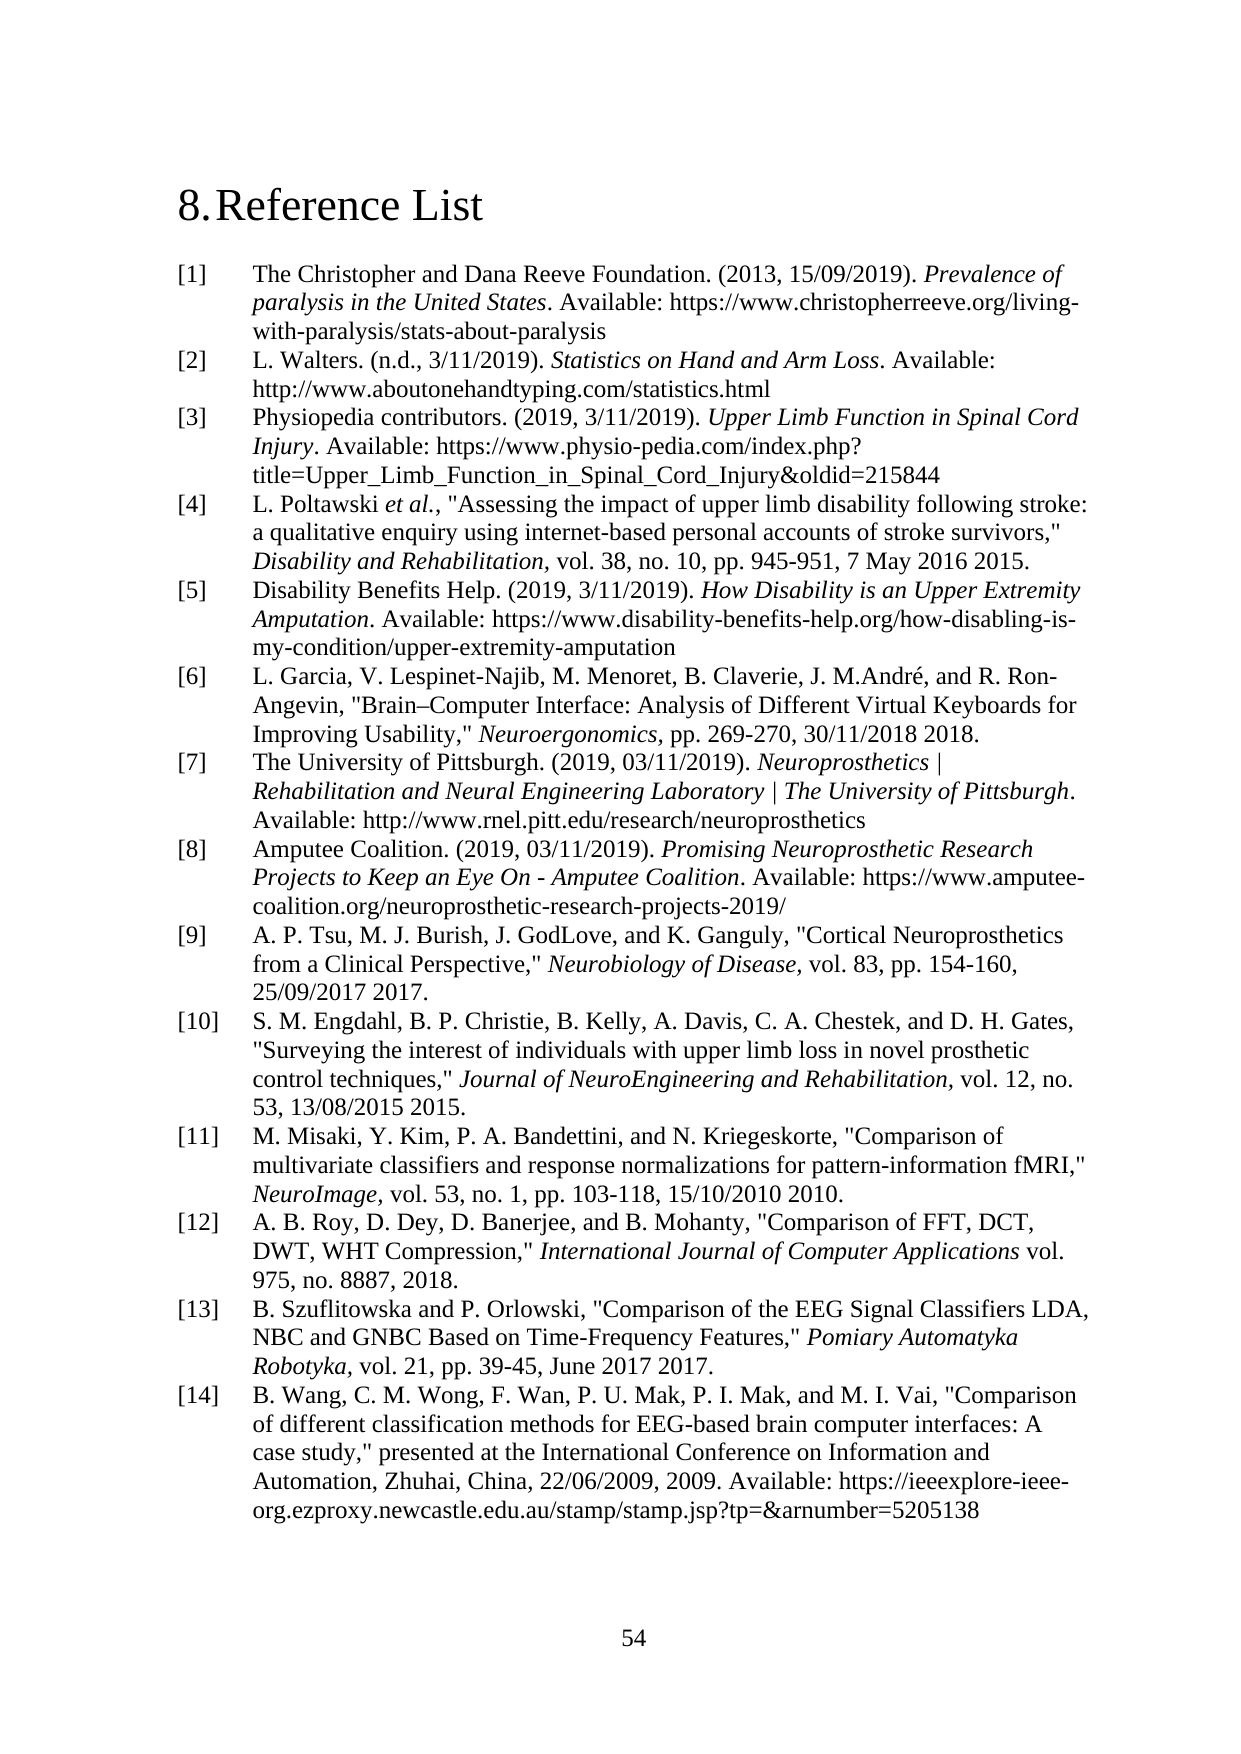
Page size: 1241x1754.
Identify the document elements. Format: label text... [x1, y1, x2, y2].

text [1] The Christopher and Dana Reeve Foundation. (2013, 15/09/2019). Prevalence of paralysis in the United States. Available: https://www.christopherreeve.org/living-with-paralysis/stats-about-paralysis [177, 259, 1090, 345]
text [10] S. M. Engdahl, B. P. Christie, B. Kelly, A. Davis, C. A. Chestek, and D. H. Gates, "Surveying the interest of individuals with upper limb loss in novel prosthetic control techniques," Journal of NeuroEngineering and Rehabilitation, vol. 12, no. 53, 13/08/2015 2015. [177, 1006, 1090, 1121]
text [7] The University of Pittsburgh. (2019, 03/11/2019). Neuroprosthetics | Rehabilitation and Neural Engineering Laboratory | The University of Pittsburgh. Available: http://www.rnel.pitt.edu/research/neuroprosthetics [177, 747, 1090, 834]
text [9] A. P. Tsu, M. J. Burish, J. GodLove, and K. Ganguly, "Cortical Neuroprosthetics from a Clinical Perspective," Neurobiology of Disease, vol. 83, pp. 154-160, 25/09/2017 2017. [177, 920, 1090, 1006]
text [14] B. Wang, C. M. Wong, F. Wan, P. U. Mak, P. I. Mak, and M. I. Vai, "Comparison of different classification methods for EEG-based brain computer interfaces: A case study," presented at the International Conference on Information and Automation, Zhuhai, China, 22/06/2009, 2009. Available: https://ieeexplore-ieee-org.ezproxy.newcastle.edu.au/stamp/stamp.jsp?tp=&arnumber=5205138 [177, 1380, 1090, 1524]
text [2] L. Walters. (n.d., 3/11/2019). Statistics on Hand and Arm Loss. Available: http://www.aboutonehandtyping.com/statistics.html [177, 345, 1090, 402]
text [11] M. Misaki, Y. Kim, P. A. Bandettini, and N. Kriegeskorte, "Comparison of multivariate classifiers and response normalizations for pattern-information fMRI," NeuroImage, vol. 53, no. 1, pp. 103-118, 15/10/2010 2010. [177, 1121, 1090, 1207]
text [4] L. Poltawski et al., "Assessing the impact of upper limb disability following stroke: a qualitative enquiry using internet-based personal accounts of stroke survivors," Disability and Rehabilitation, vol. 38, no. 10, pp. 945-951, 7 May 2016 2015. [177, 489, 1090, 575]
text [8] Amputee Coalition. (2019, 03/11/2019). Promising Neuroprosthetic Research Projects to Keep an Eye On - Amputee Coalition. Available: https://www.amputee-coalition.org/neuroprosthetic-research-projects-2019/ [177, 834, 1090, 920]
text [3] Physiopedia contributors. (2019, 3/11/2019). Upper Limb Function in Spinal Cord Injury. Available: https://www.physio-pedia.com/index.php?title=Upper_Limb_Function_in_Spinal_Cord_Injury&oldid=215844 [177, 402, 1090, 489]
text [6] L. Garcia, V. Lespinet-Najib, M. Menoret, B. Claverie, J. M.André, and R. Ron-Angevin, "Brain–Computer Interface: Analysis of Different Virtual Keyboards for Improving Usability," Neuroergonomics, pp. 269-270, 30/11/2018 2018. [177, 661, 1090, 747]
text [12] A. B. Roy, D. Dey, D. Banerjee, and B. Mohanty, "Comparison of FFT, DCT, DWT, WHT Compression," International Journal of Computer Applications vol. 975, no. 8887, 2018. [177, 1207, 1090, 1294]
text [13] B. Szuflitowska and P. Orlowski, "Comparison of the EEG Signal Classifiers LDA, NBC and GNBC Based on Time-Frequency Features," Pomiary Automatyka Robotyka, vol. 21, pp. 39-45, June 2017 2017. [177, 1294, 1090, 1380]
text [5] Disability Benefits Help. (2019, 3/11/2019). How Disability is an Upper Extremity Amputation. Available: https://www.disability-benefits-help.org/how-disabling-is-my-condition/upper-extremity-amputation [177, 575, 1090, 661]
subtitle Reference List [177, 177, 1090, 230]
